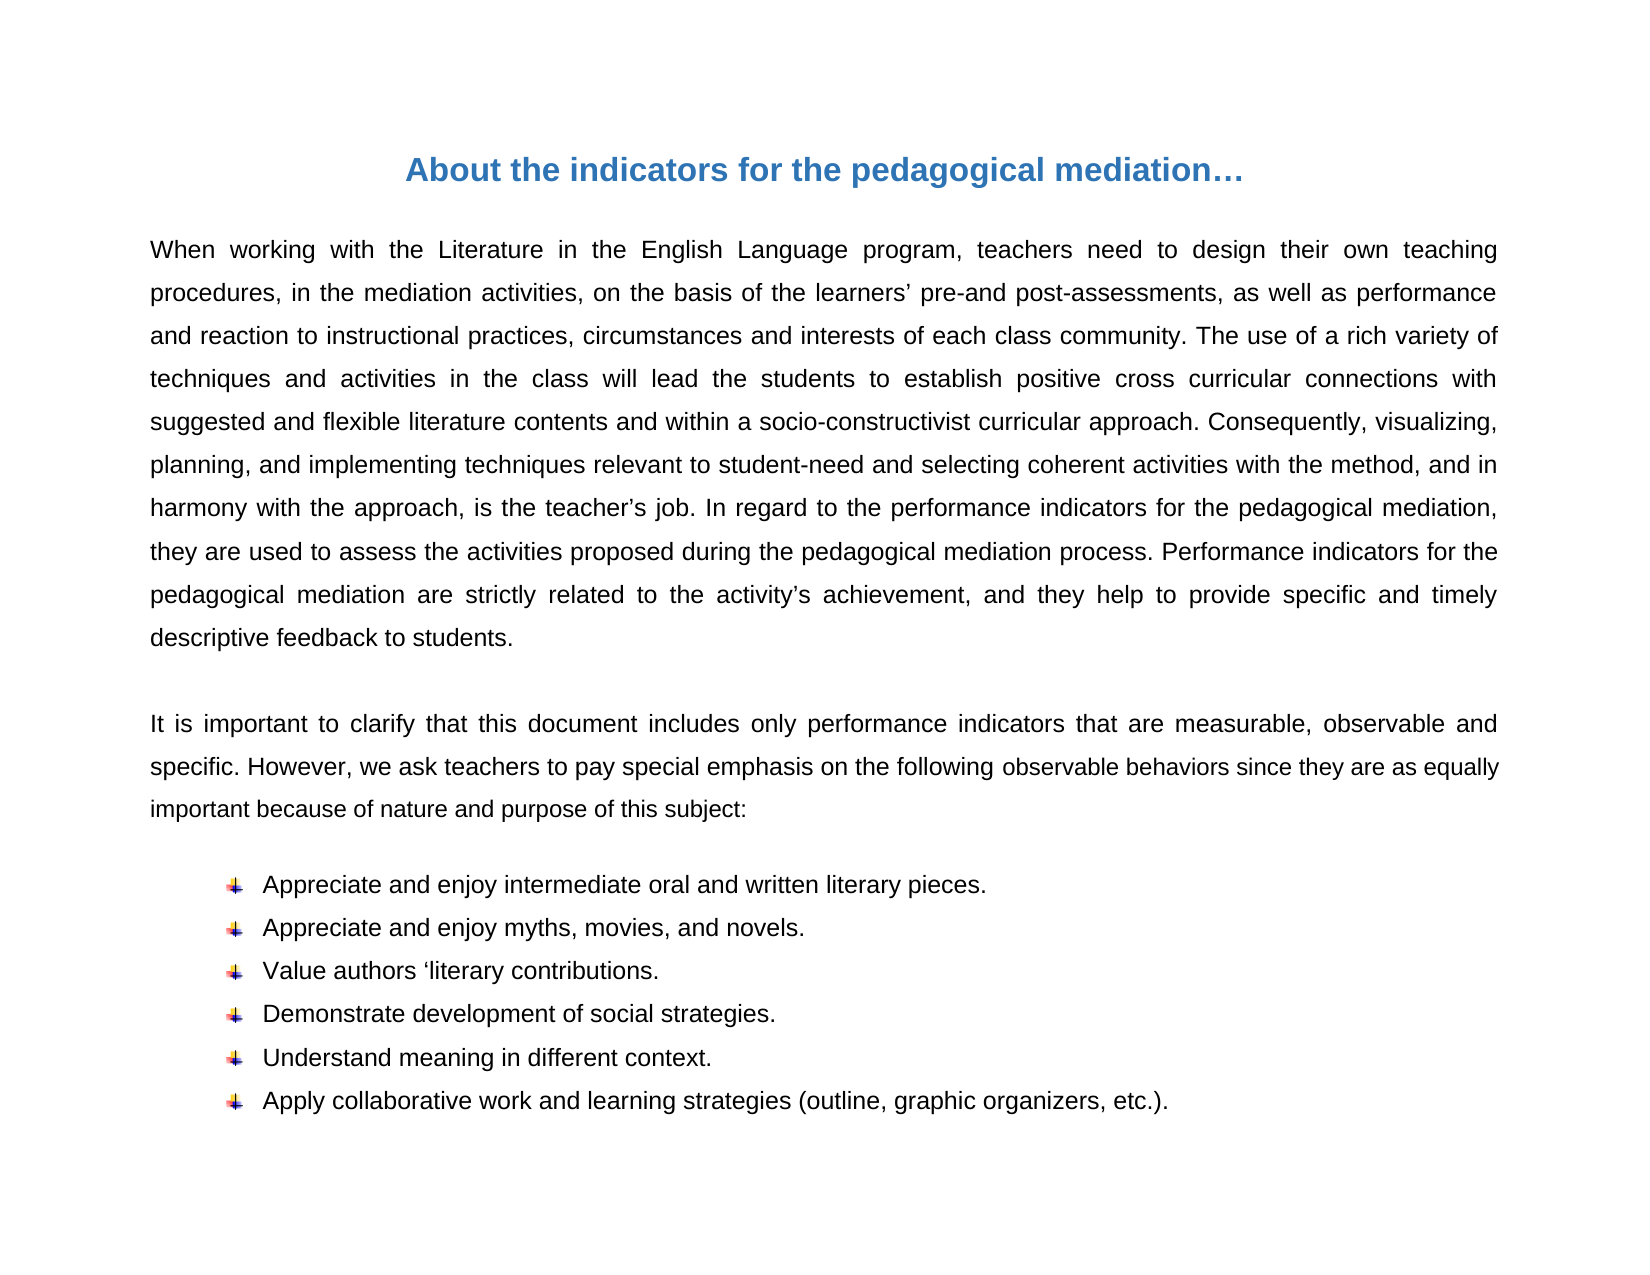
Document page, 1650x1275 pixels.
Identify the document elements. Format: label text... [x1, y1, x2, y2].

picture [226, 1049, 243, 1066]
list Value authors ‘literary contributions. [225, 956, 1500, 985]
picture [226, 1006, 243, 1023]
picture [226, 876, 243, 894]
picture [226, 1092, 243, 1110]
list Appreciate and enjoy intermediate oral and written literary pieces. [225, 870, 1500, 899]
text It is important to clarify that this document includes only performance indicators that are measurable, observable and specific. However, we ask teachers to pay special emphasis on the following observable behaviors since they are as equally important because of nature and purpose of this subject: [150, 709, 1500, 822]
picture [226, 963, 243, 980]
text About the indicators for the pedagogical mediation… [150, 150, 1500, 188]
list Appreciate and enjoy myths, movies, and novels. [225, 913, 1500, 942]
picture [226, 920, 243, 937]
list Demonstrate development of social strategies. [225, 999, 1500, 1028]
list Understand meaning in different context. [225, 1042, 1500, 1071]
text When working with the Literature in the English Language program, teachers need to design their own teaching procedures, in the mediation activities, on the basis of the learners’ pre-and post-assessments, as well as performance and reaction to instructional practices, circumstances and interests of each class community. The use of a rich variety of techniques and activities in the class will lead the students to establish positive cross curricular connections with suggested and flexible literature contents and within a socio-constructivist curricular approach. Consequently, visualizing, planning, and implementing techniques relevant to student-need and selecting coherent activities with the method, and in harmony with the approach, is the teacher’s job. In regard to the performance indicators for the pedagogical mediation, they are used to assess the activities proposed during the pedagogical mediation process. Performance indicators for the pedagogical mediation are strictly related to the activity’s achievement, and they help to provide specific and timely descriptive feedback to students. [150, 234, 1500, 651]
list Apply collaborative work and learning strategies (outline, graphic organizers, etc.). [225, 1086, 1500, 1114]
